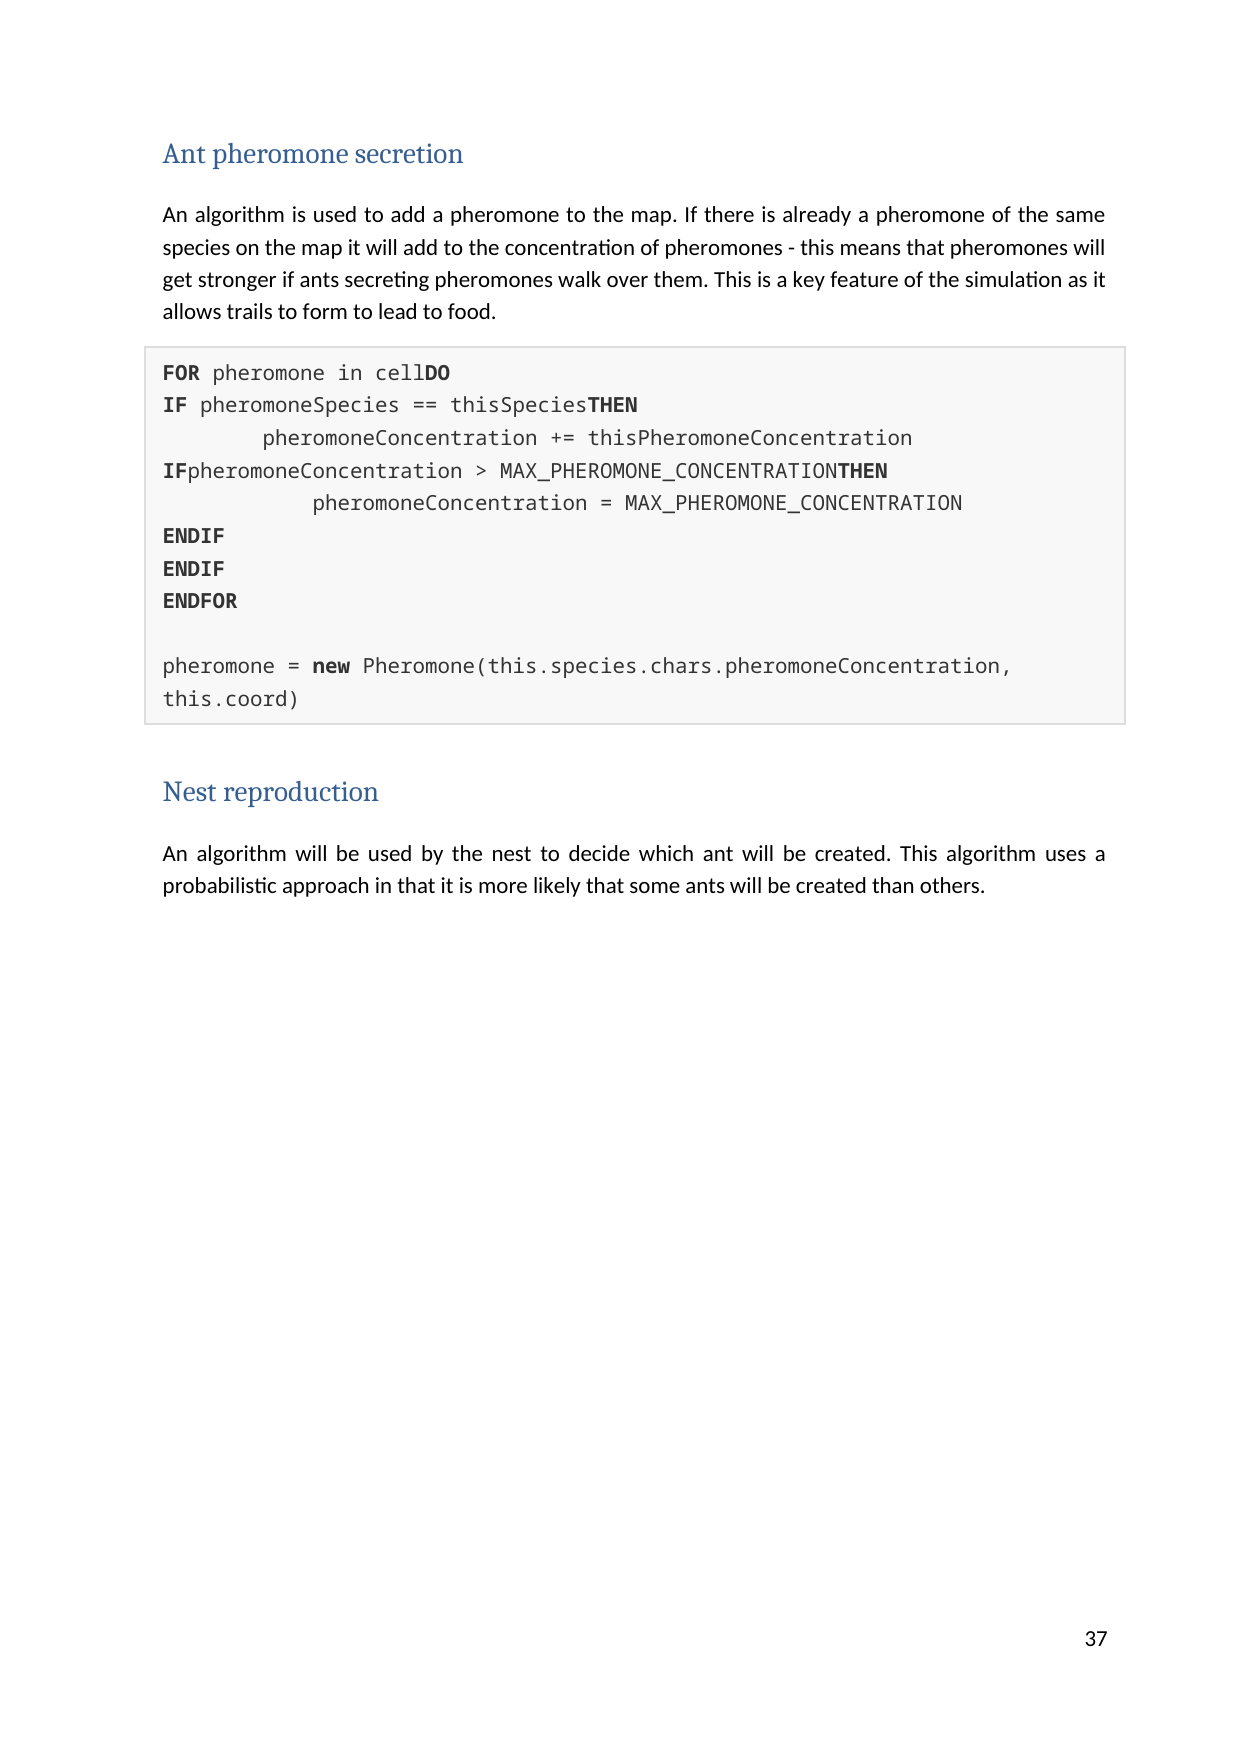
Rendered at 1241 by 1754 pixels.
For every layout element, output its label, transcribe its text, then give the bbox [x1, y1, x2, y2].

subtitle Nest reproduction [162, 776, 1107, 809]
text ENDFOR [146, 574, 1124, 607]
text pheromone = new Pheromone(this.species.chars.pheromoneConcentration, this.coord) [146, 639, 1124, 723]
text ENDIF [146, 542, 1124, 574]
text An algorithm is used to add a pheromone to the map. If there is already a pheromone of the same species on the map it will add to the concentration of pheromones - this means that pheromones will get stronger if ants secreting pheromones walk over them. This is a key feature of the simulation as it allows trails to form to lead to food. [162, 201, 1107, 325]
text An algorithm will be used by the nest to decide which ant will be created. This algorithm uses a probabilistic approach in that it is more likely that some ants will be created than others. [162, 839, 1107, 899]
text IFpheromoneConcentration > MAX_PHEROMONE_CONCENTRATIONTHEN [146, 444, 1124, 476]
text ENDIF [146, 509, 1124, 542]
subtitle Ant pheromone secretion [162, 137, 1107, 171]
text FOR pheromone in cellDO [146, 348, 1124, 379]
text pheromoneConcentration += thisPheromoneConcentration [146, 411, 1124, 444]
text IF pheromoneSpecies == thisSpeciesTHEN [146, 379, 1124, 411]
text pheromoneConcentration = MAX_PHEROMONE_CONCENTRATION [146, 476, 1124, 509]
